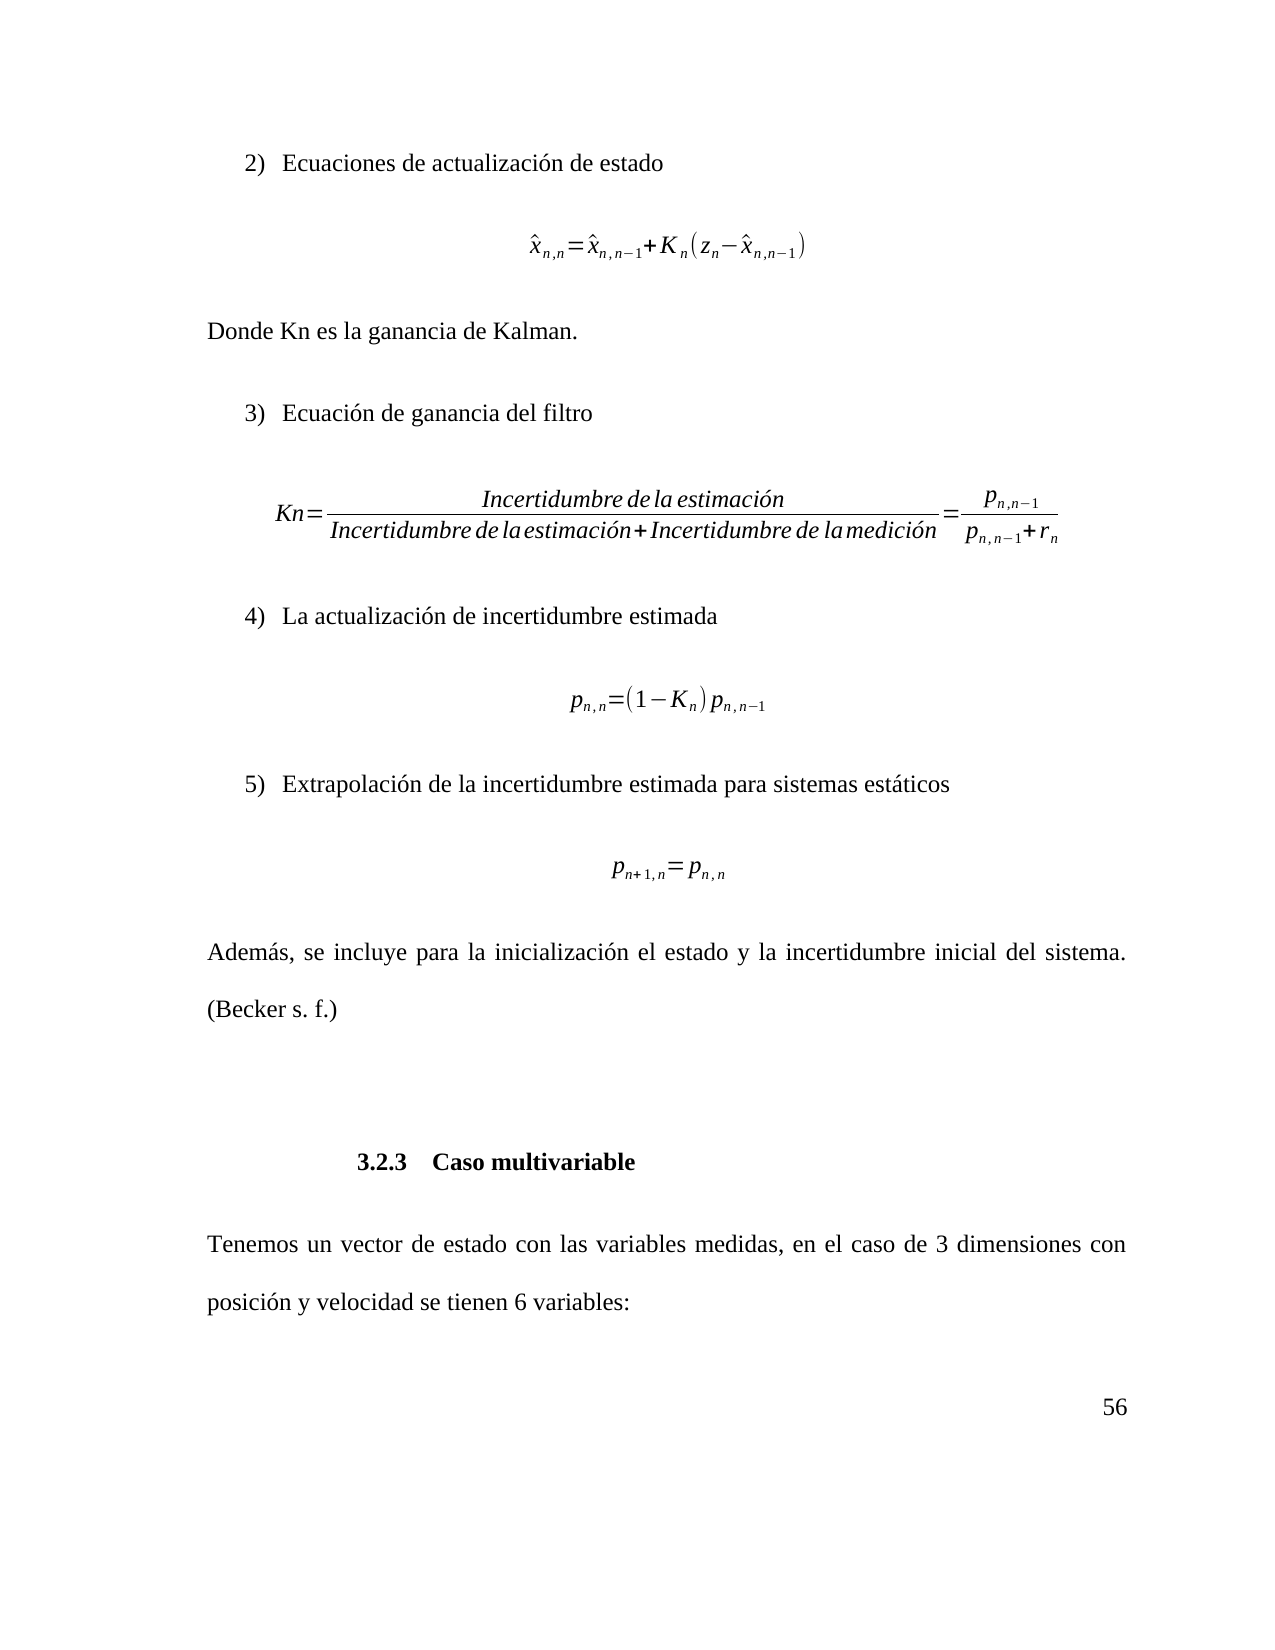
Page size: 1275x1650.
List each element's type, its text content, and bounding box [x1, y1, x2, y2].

text Tenemos un vector de estado con las variables medidas, en el caso de 3 dimensiones con posición y velocidad se tienen 6 variables: [207, 1229, 1127, 1316]
text Donde Kn es la ganancia de Kalman. [207, 316, 1127, 345]
list La actualización de incertidumbre estimada [244, 601, 1127, 630]
list Ecuaciones de actualización de estado [244, 148, 1127, 176]
text Además, se incluye para la inicialización el estado y la incertidumbre inicial del sistema. (Becker s. f.) [207, 937, 1127, 1023]
list Extrapolación de la incertidumbre estimada para sistemas estáticos [244, 769, 1127, 798]
list Ecuación de ganancia del filtro [244, 398, 1127, 427]
subtitle Caso multivariable [357, 1147, 1127, 1176]
